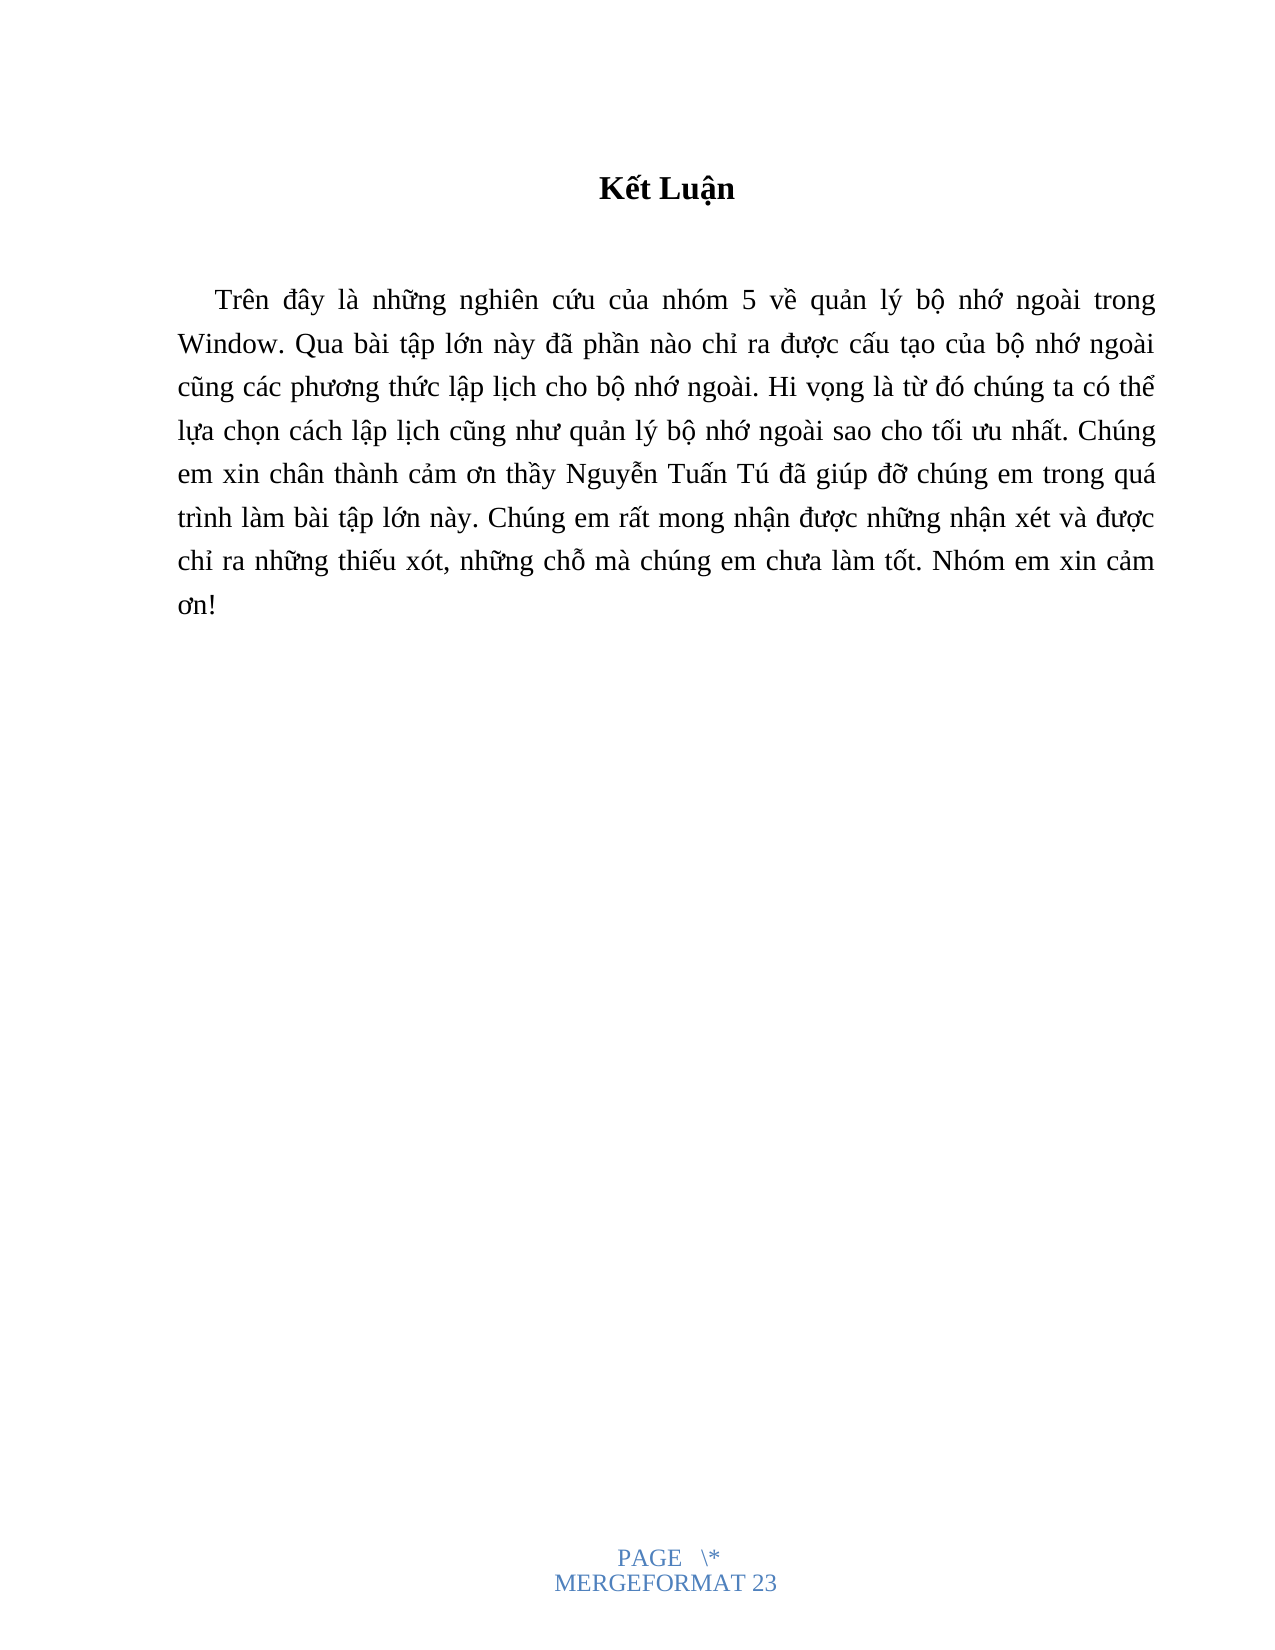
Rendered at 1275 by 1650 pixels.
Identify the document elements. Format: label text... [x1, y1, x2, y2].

text Trên đây là những nghiên cứu của nhóm 5 về quản lý bộ nhớ ngoài trong Window. Qua bài tập lớn này đã phần nào chỉ ra được cấu tạo của bộ nhớ ngoài cũng các phương thức lập lịch cho bộ nhớ ngoài. Hi vọng là từ đó chúng ta có thể lựa chọn cách lập lịch cũng như quản lý bộ nhớ ngoài sao cho tối ưu nhất. Chúng em xin chân thành cảm ơn thầy Nguyễn Tuấn Tú đã giúp đỡ chúng em trong quá trình làm bài tập lớn này. Chúng em rất mong nhận được những nhận xét và được chỉ ra những thiếu xót, những chỗ mà chúng em chưa làm tốt. Nhóm em xin cảm ơn! [177, 282, 1157, 621]
subtitle Kết Luận [177, 168, 1157, 206]
